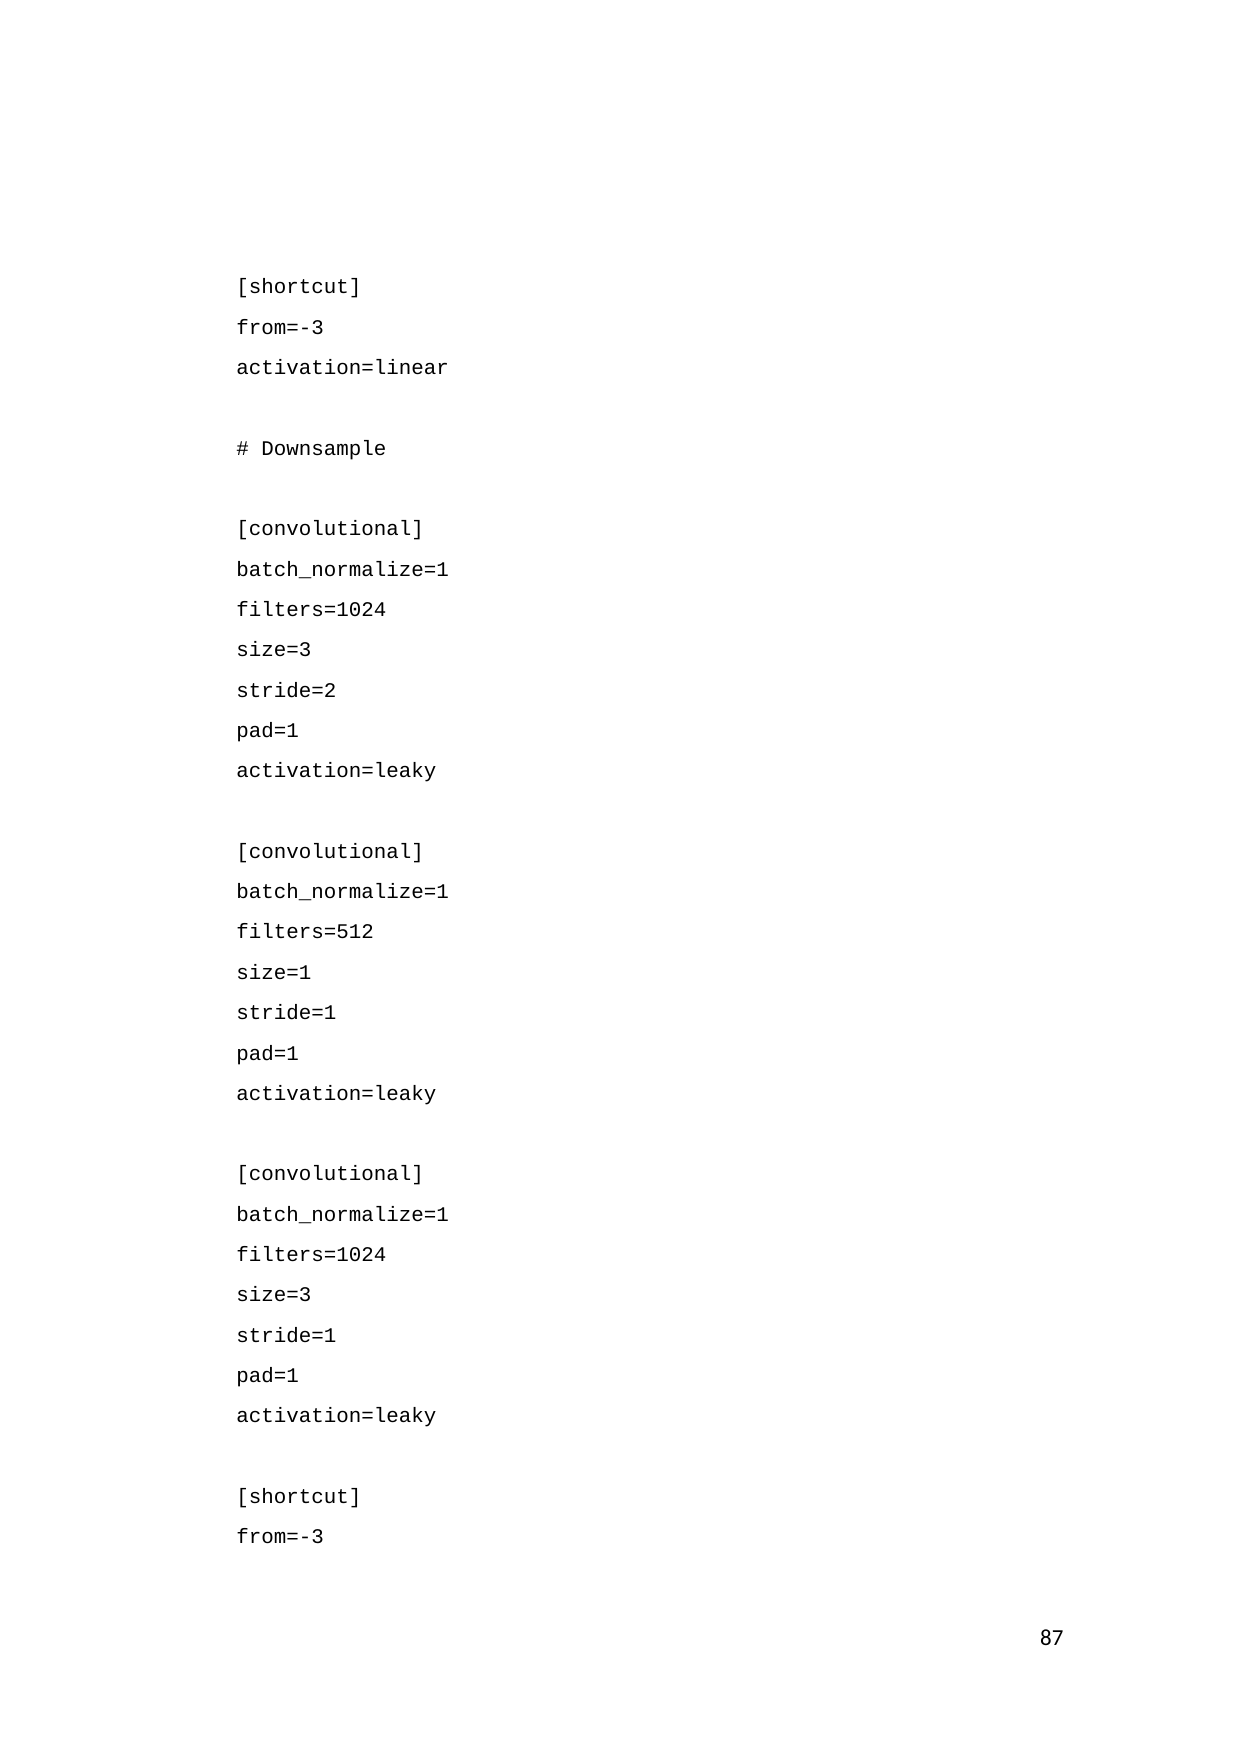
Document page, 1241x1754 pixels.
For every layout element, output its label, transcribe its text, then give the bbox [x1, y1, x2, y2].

text size=1 [236, 962, 1063, 986]
text stride=1 [236, 1002, 1063, 1026]
text [convolutional] [236, 518, 1063, 542]
text size=3 [236, 1284, 1063, 1308]
text [convolutional] [236, 841, 1063, 864]
text stride=2 [236, 680, 1063, 703]
text batch_normalize=1 [236, 1204, 1063, 1227]
text filters=1024 [236, 599, 1063, 623]
text stride=1 [236, 1325, 1063, 1348]
text filters=512 [236, 922, 1063, 945]
text batch_normalize=1 [236, 559, 1063, 582]
text size=3 [236, 639, 1063, 663]
text activation=leaky [236, 1405, 1063, 1429]
text [convolutional] [236, 1163, 1063, 1187]
text # Downsample [236, 438, 1063, 461]
text activation=leaky [236, 1083, 1063, 1106]
text pad=1 [236, 1042, 1063, 1066]
text pad=1 [236, 1365, 1063, 1389]
text batch_normalize=1 [236, 881, 1063, 905]
text [shortcut] [236, 1486, 1063, 1509]
text activation=leaky [236, 760, 1063, 784]
text from=-3 [236, 317, 1063, 341]
text pad=1 [236, 720, 1063, 744]
text [shortcut] [236, 277, 1063, 300]
text activation=linear [236, 357, 1063, 381]
text from=-3 [236, 1526, 1063, 1550]
text filters=1024 [236, 1244, 1063, 1268]
